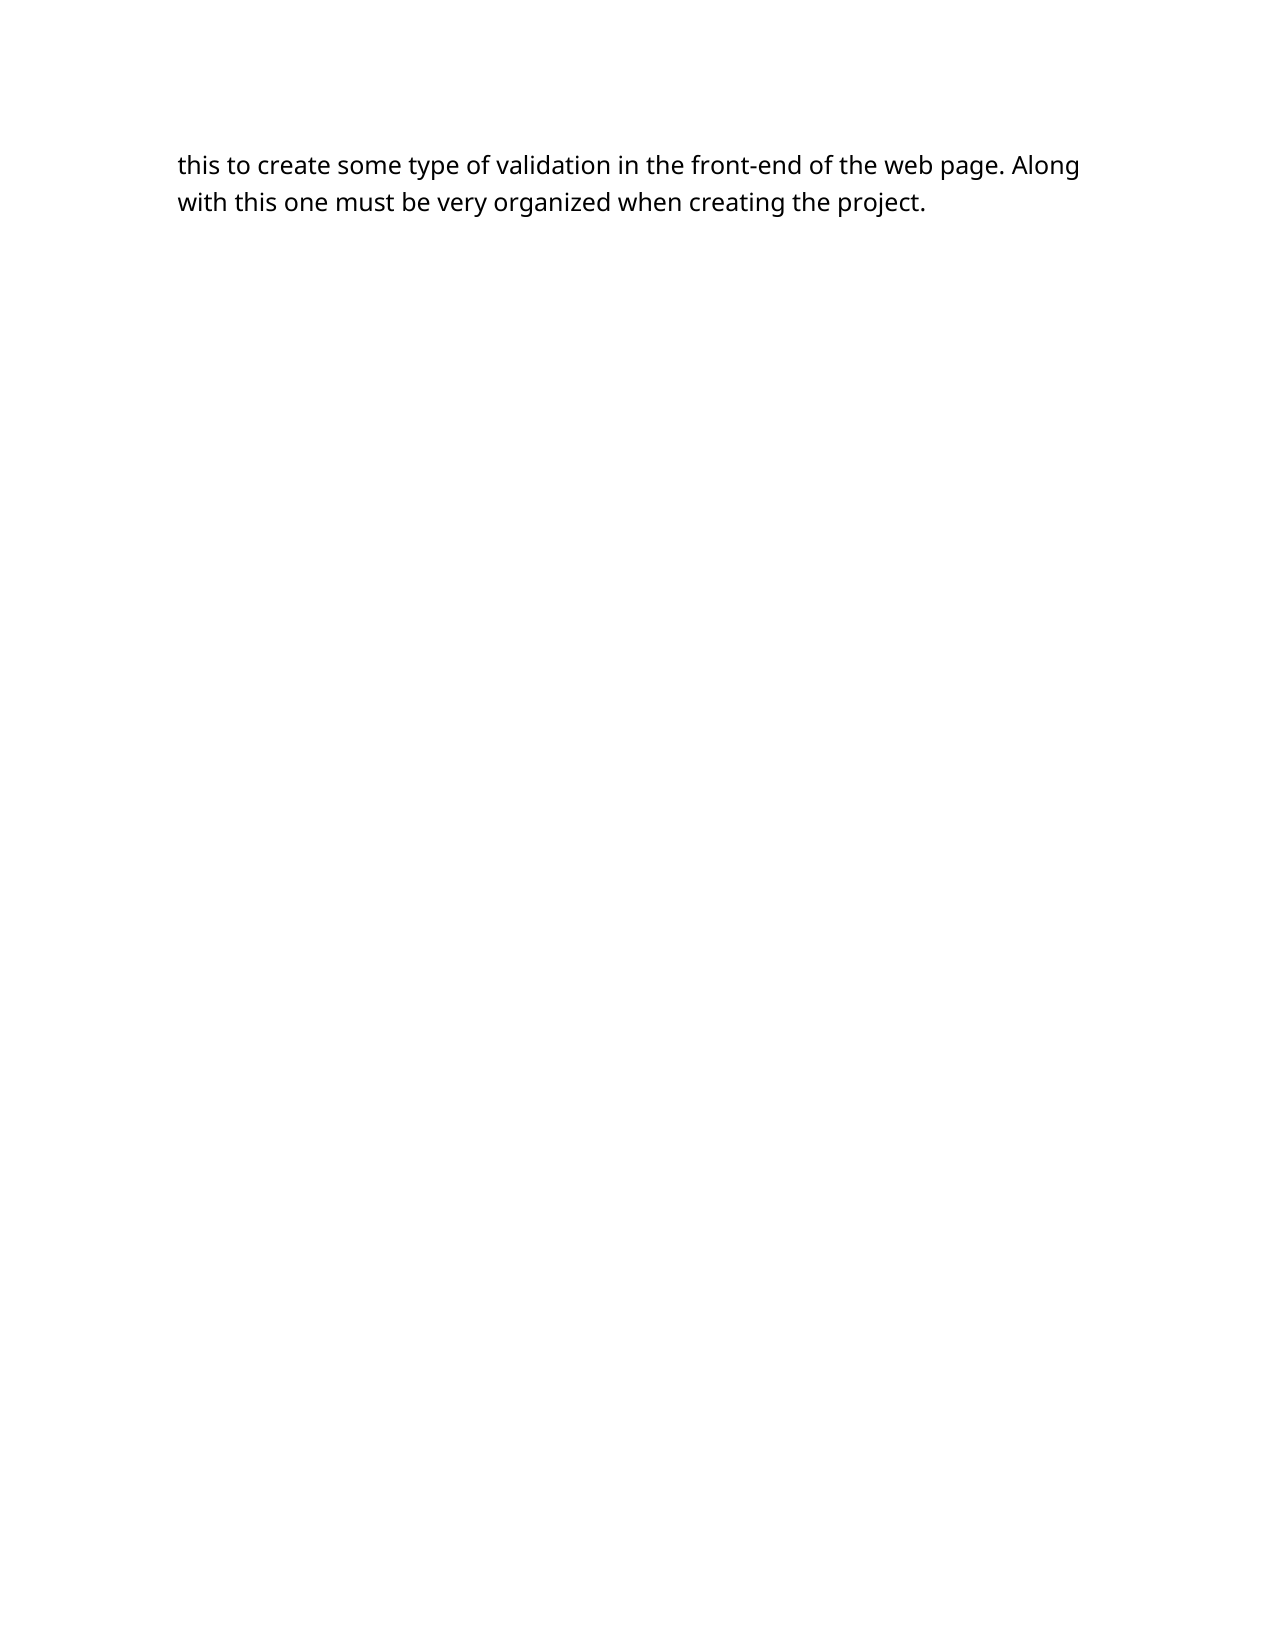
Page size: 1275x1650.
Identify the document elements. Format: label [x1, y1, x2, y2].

text [177, 148, 1098, 218]
